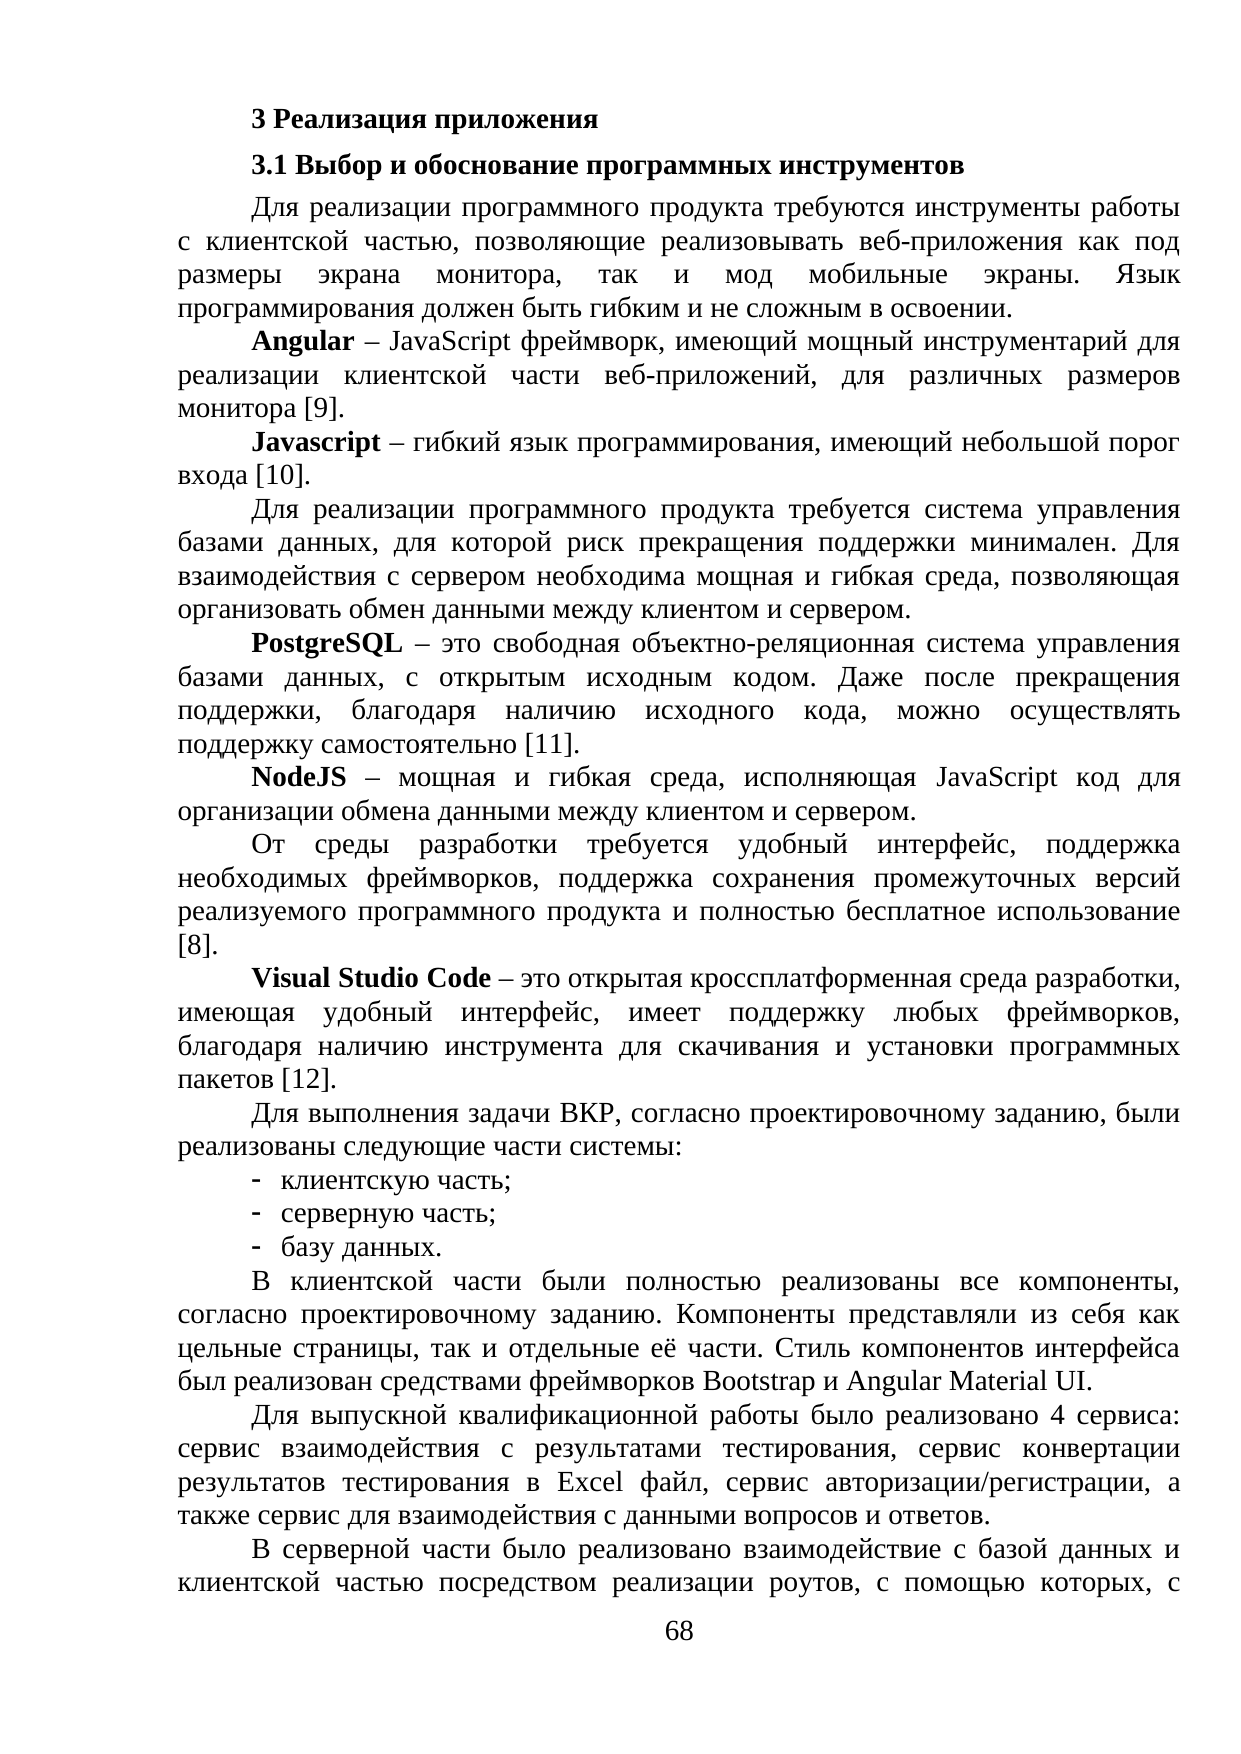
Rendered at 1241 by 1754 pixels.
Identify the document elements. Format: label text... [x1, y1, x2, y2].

text Angular – JavaScript фреймворк, имеющий мощный инструментарий для реализации клиентской части веб-приложений, для различных размеров монитора [9]. [177, 323, 1181, 424]
text PostgreSQL – это свободная объектно-реляционная система управления базами данных, с открытым исходным кодом. Даже после прекращения поддержки, благодаря наличию исходного кода, можно осуществлять поддержку самостоятельно [11]. [177, 625, 1181, 759]
text Javascript – гибкий язык программирования, имеющий небольшой порог входа [10]. [177, 424, 1181, 491]
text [177, 1531, 1181, 1598]
text Для выполнения задачи ВКР, согласно проектировочному заданию, были реализованы следующие части системы: [177, 1095, 1181, 1162]
list базу данных. [177, 1229, 1181, 1263]
list серверную часть; [177, 1195, 1181, 1229]
list клиентскую часть; [177, 1162, 1181, 1195]
text NodeJS – мощная и гибкая среда, исполняющая JavaScript код для организации обмена данными между клиентом и сервером. [177, 759, 1181, 826]
text Для реализации программного продукта требуются инструменты работы с клиентской частью, позволяющие реализовывать веб-приложения как под размеры экрана монитора, так и мод мобильные экраны. Язык программирования должен быть гибким и не сложным в освоении. [177, 189, 1181, 323]
subtitle 3.1 Выбор и обоснование программных инструментов [177, 147, 1181, 181]
text От среды разработки требуется удобный интерфейс, поддержка необходимых фреймворков, поддержка сохранения промежуточных версий реализуемого программного продукта и полностью бесплатное использование [8]. [177, 826, 1181, 961]
text Для реализации программного продукта требуется система управления базами данных, для которой риск прекращения поддержки минимален. Для взаимодействия с сервером необходима мощная и гибкая среда, позволяющая организовать обмен данными между клиентом и сервером. [177, 491, 1181, 625]
text В клиентской части были полностью реализованы все компоненты, согласно проектировочному заданию. Компоненты представляли из себя как цельные страницы, так и отдельные её части. Стиль компонентов интерфейса был реализован средствами фреймворков Bootstrap и Angular Material UI. [177, 1263, 1181, 1397]
text Для выпускной квалификационной работы было реализовано 4 сервиса: сервис взаимодействия с результатами тестирования, сервис конвертации результатов тестирования в Excel файл, сервис авторизации/регистрации, а также сервис для взаимодействия с данными вопросов и ответов. [177, 1397, 1181, 1531]
text Visual Studio Code – это открытая кроссплатформенная среда разработки, имеющая удобный интерфейс, имеет поддержку любых фреймворков, благодаря наличию инструмента для скачивания и установки программных пакетов [12]. [177, 961, 1181, 1095]
subtitle 3 Реализация приложения [177, 101, 1181, 135]
